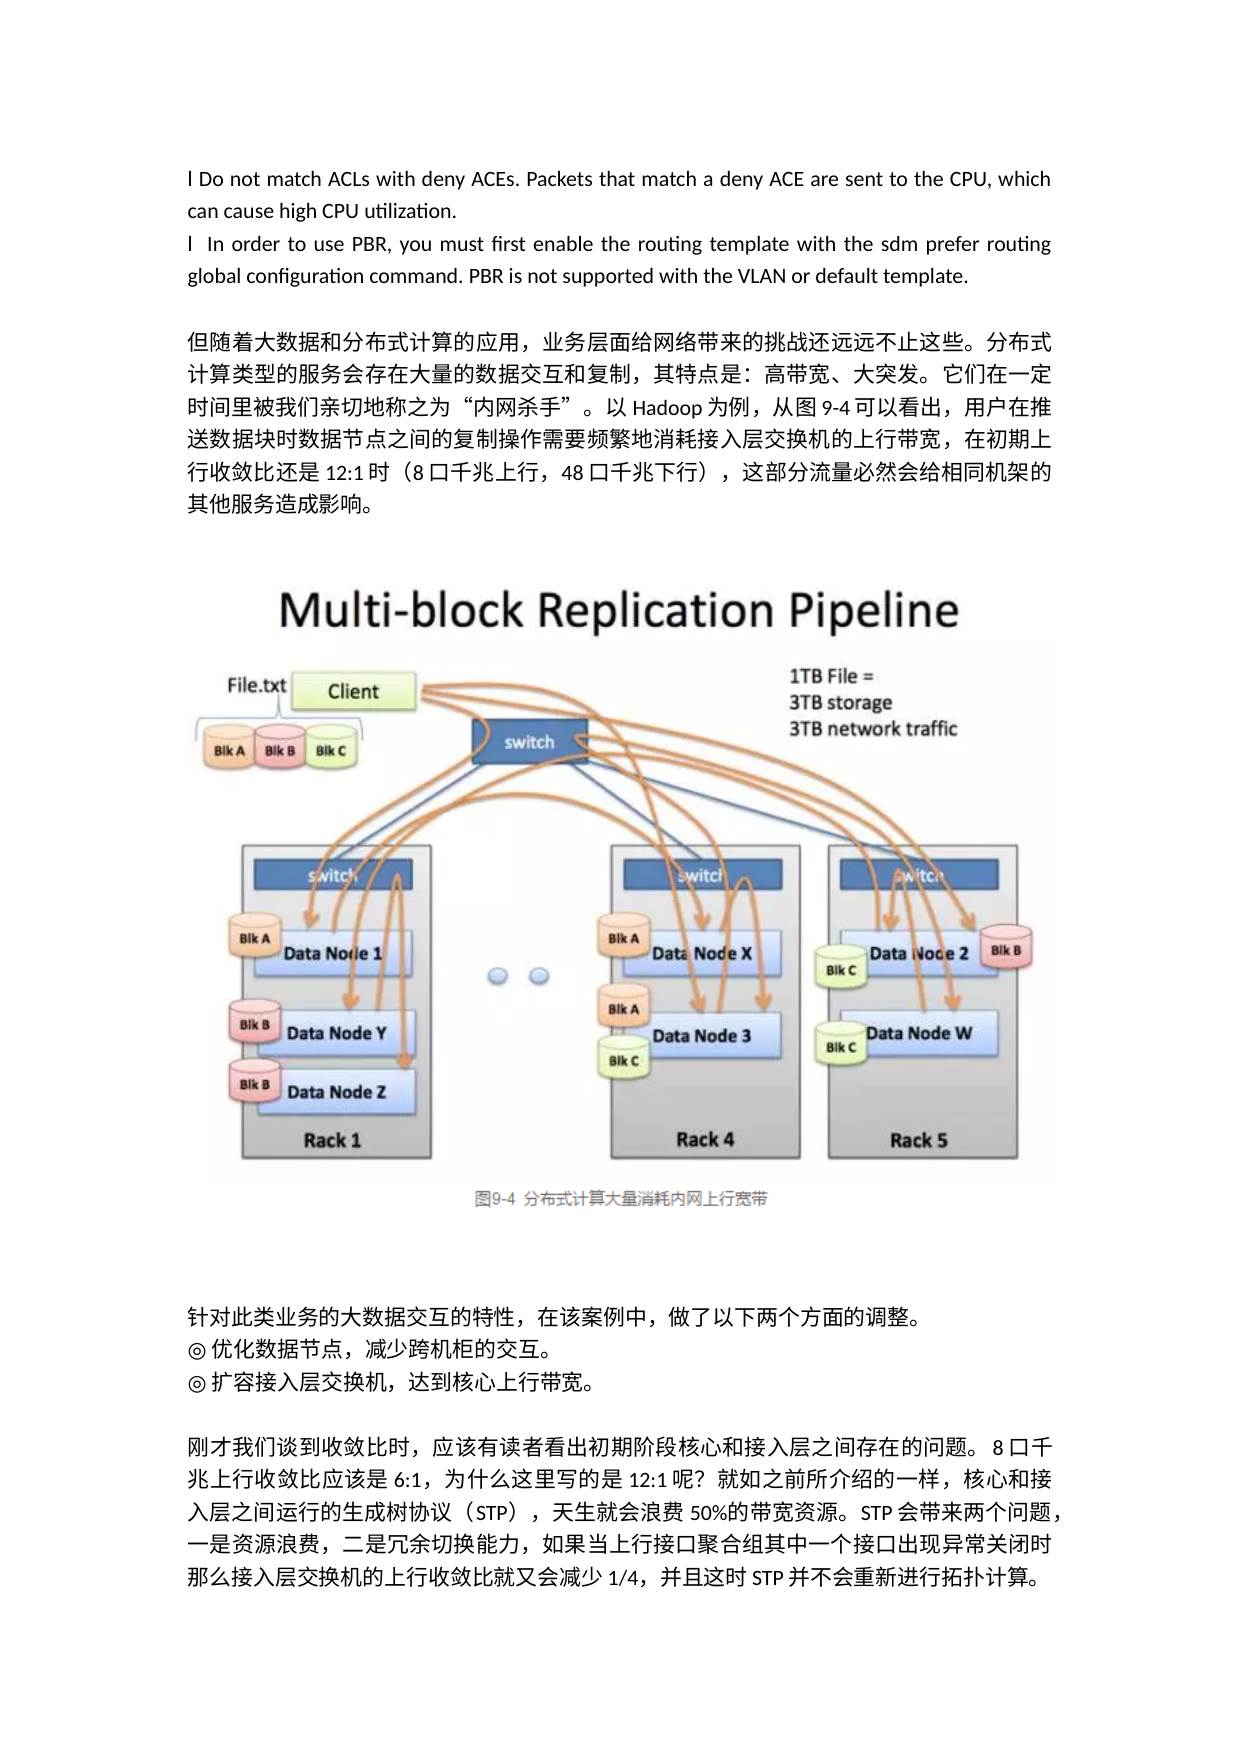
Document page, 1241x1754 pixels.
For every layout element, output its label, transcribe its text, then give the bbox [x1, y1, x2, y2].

text ◎ 扩容接入层交换机，达到核心上行带宽。 [187, 1364, 1053, 1397]
text l Do not match ACLs with deny ACEs. Packets that match a deny ACE are sent to the CPU, which can cause high CPU utilization. [187, 162, 1053, 227]
picture [187, 552, 1053, 1221]
text ◎ 优化数据节点，减少跨机柜的交互。 [187, 1332, 1053, 1364]
text 刚才我们谈到收敛比时，应该有读者看出初期阶段核心和接入层之间存在的问题。8口千兆上行收敛比应该是6:1，为什么这里写的是12:1呢？就如之前所介绍的一样，核心和接入层之间运行的生成树协议（STP），天生就会浪费50%的带宽资源。STP会带来两个问题，一是资源浪费，二是冗余切换能力，如果当上行接口聚合组其中一个接口出现异常关闭时，那么接入层交换机的上行收敛比就又会减少1/4，并且这时STP并不会重新进行拓扑计算。 [187, 1429, 1053, 1592]
text 但随着大数据和分布式计算的应用，业务层面给网络带来的挑战还远远不止这些。分布式计算类型的服务会存在大量的数据交互和复制，其特点是：高带宽、大突发。它们在一定时间里被我们亲切地称之为“内网杀手”。以Hadoop为例，从图9-4可以看出，用户在推送数据块时数据节点之间的复制操作需要频繁地消耗接入层交换机的上行带宽，在初期上行收敛比还是12:1时（8口千兆上行，48口千兆下行），这部分流量必然会给相同机架的其他服务造成影响。 [187, 324, 1053, 519]
text 针对此类业务的大数据交互的特性，在该案例中，做了以下两个方面的调整。 [187, 1299, 1053, 1332]
text l In order to use PBR, you must first enable the routing template with the sdm prefer routing global configuration command. PBR is not supported with the VLAN or default template. [187, 227, 1053, 292]
